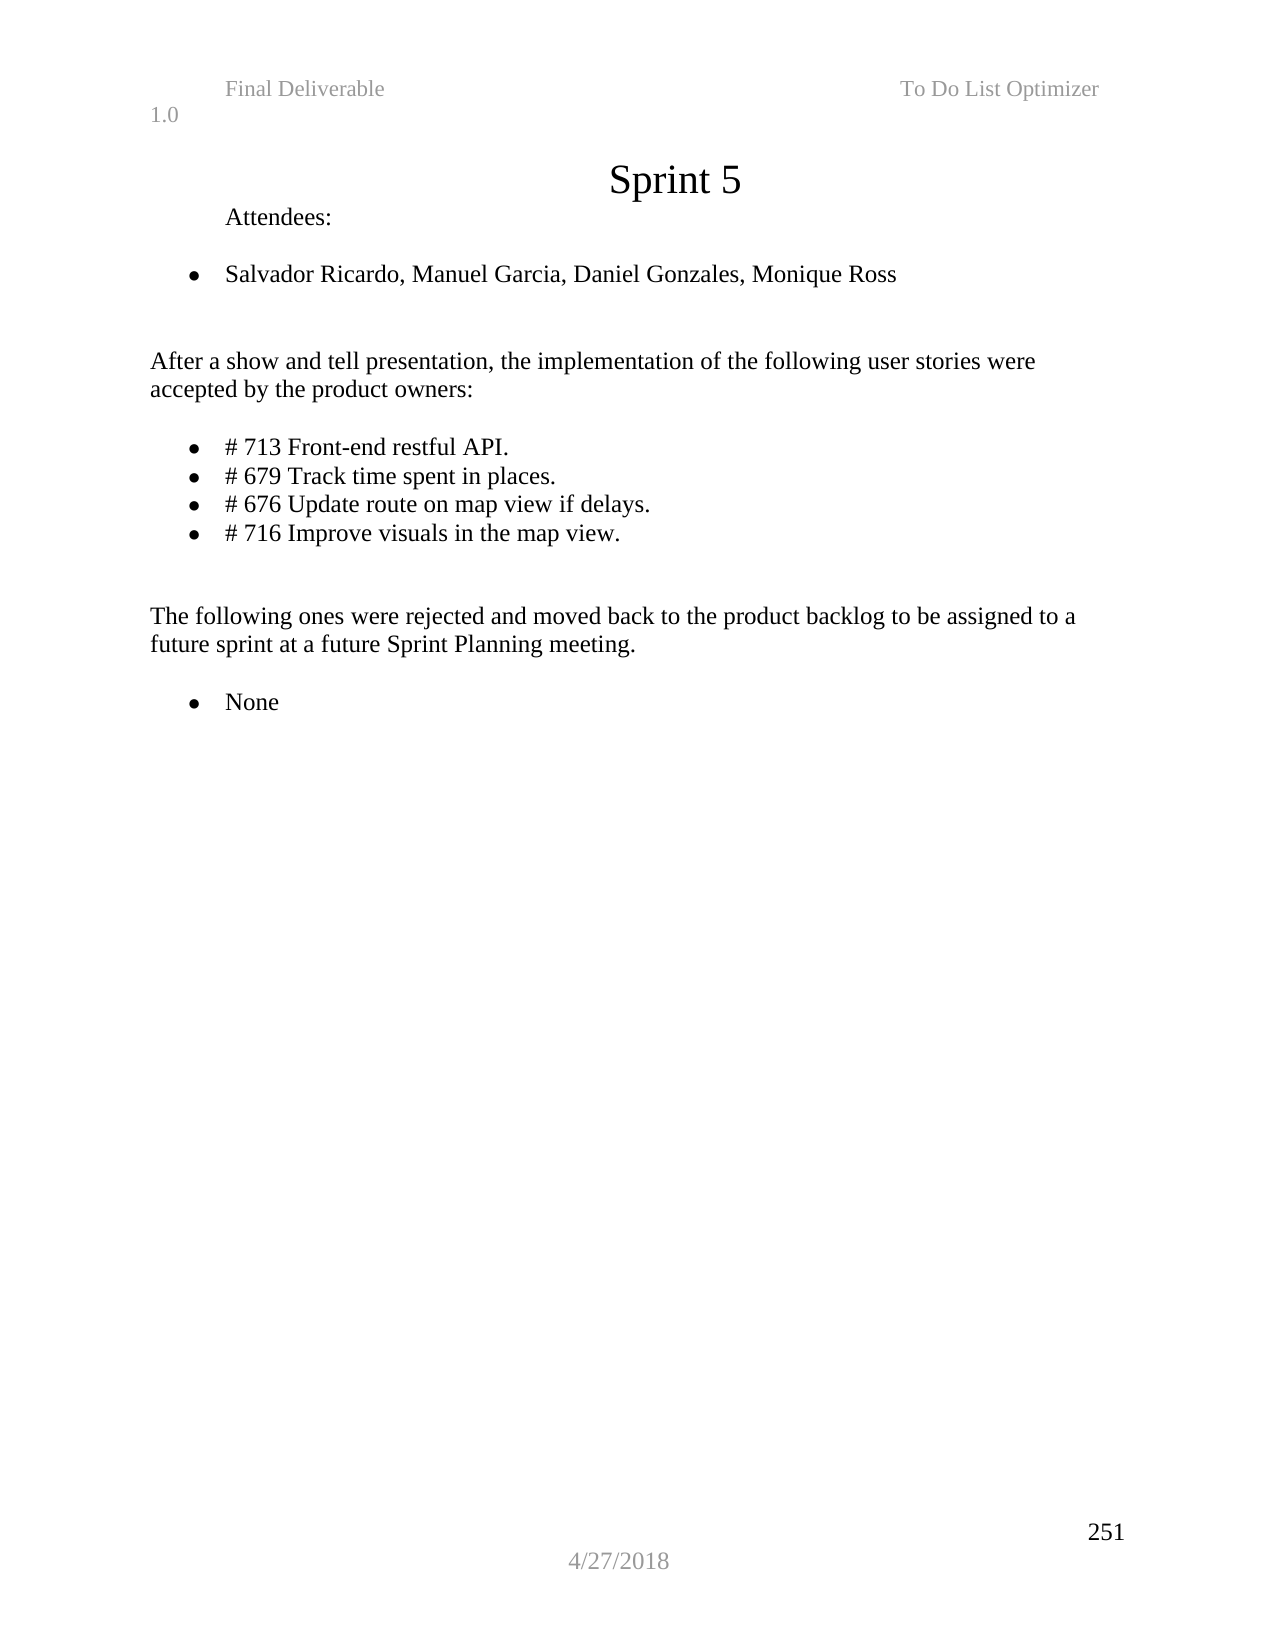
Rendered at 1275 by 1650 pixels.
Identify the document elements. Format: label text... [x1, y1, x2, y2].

list # 713 Front-end restful API. [187, 432, 1125, 461]
subtitle Sprint 5 [150, 154, 1125, 202]
list # 676 Update route on map view if delays. [187, 489, 1125, 518]
list None [187, 687, 1125, 716]
text Attendees: [150, 202, 1125, 231]
list Salvador Ricardo, Manuel Garcia, Daniel Gonzales, Monique Ross [187, 259, 1125, 288]
text The following ones were rejected and moved back to the product backlog to be assigned to a future sprint at a future Sprint Planning meeting. [150, 601, 1125, 658]
list # 716 Improve visuals in the map view. [187, 518, 1125, 547]
list # 679 Track time spent in places. [187, 461, 1125, 489]
text After a show and tell presentation, the implementation of the following user stories were accepted by the product owners: [150, 346, 1125, 403]
